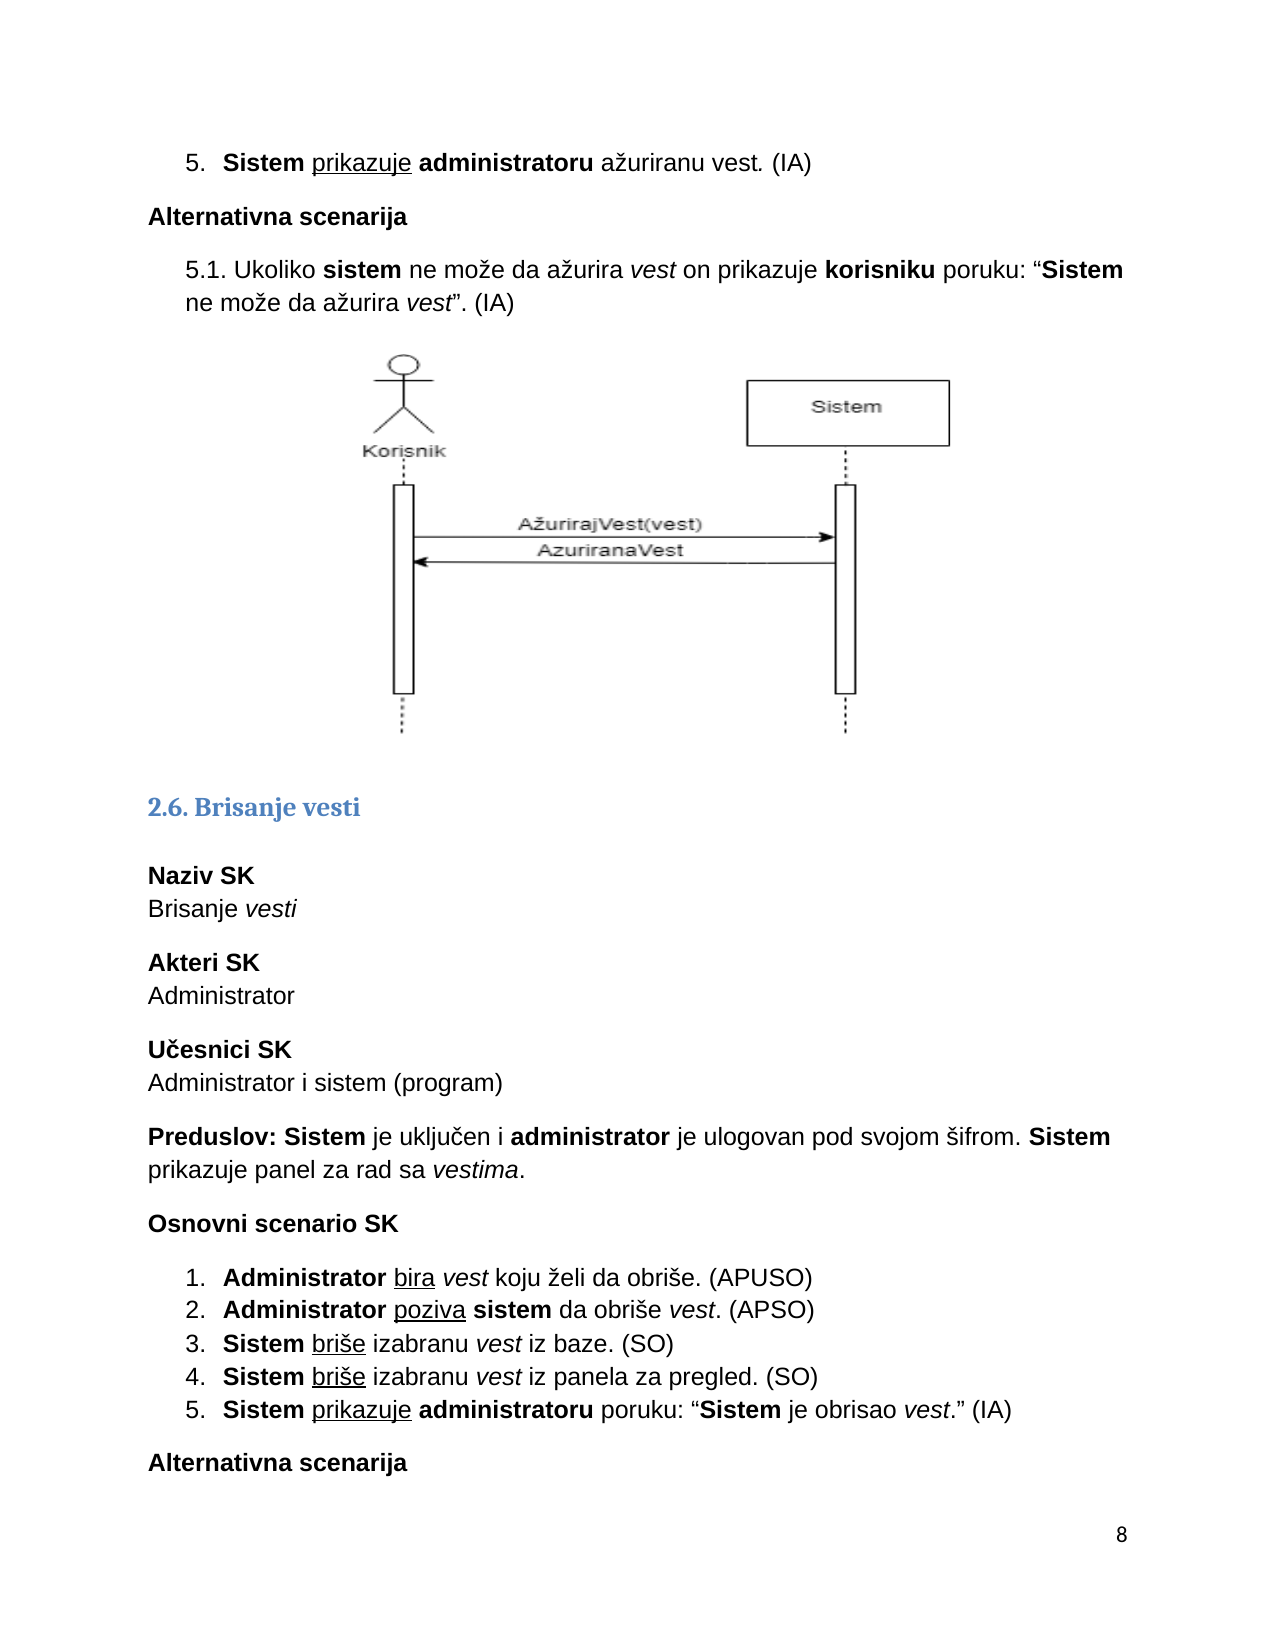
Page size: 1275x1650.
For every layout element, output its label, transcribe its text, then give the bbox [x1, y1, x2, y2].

picture [362, 354, 951, 735]
text Brisanje vesti [148, 894, 1127, 923]
list Sistem prikazuje administratoru ažuriranu vest. (IA) [185, 148, 1127, 176]
list Administrator poziva sistem da obriše vest. (APSO) [185, 1296, 1127, 1324]
text Osnovni scenario SK [148, 1209, 1127, 1237]
list Sistem briše izabranu vest iz panela za pregled. (SO) [185, 1362, 1127, 1390]
text Akteri SK [148, 948, 1127, 977]
text Preduslov: Sistem je uključen i administrator je ulogovan pod svojom šifrom. Sistem prikazuje panel za rad sa vestima. [148, 1122, 1127, 1183]
subtitle 2.6. Brisanje vesti [148, 792, 1127, 823]
text Administrator [148, 981, 1127, 1010]
list Sistem briše izabranu vest iz baze. (SO) [185, 1328, 1127, 1357]
text Administrator i sistem (program) [148, 1068, 1127, 1097]
text Alternativna scenarija [148, 201, 1127, 230]
text Naziv SK [148, 861, 1127, 890]
text 5.1. Ukoliko sistem ne može da ažurira vest on prikazuje korisniku poruku: “Sistem ne može da ažurira vest”. (IA) [185, 255, 1127, 317]
list Administrator bira vest koju želi da obriše. (APUSO) [185, 1262, 1127, 1291]
list Sistem prikazuje administratoru poruku: “Sistem je obrisao vest.” (IA) [185, 1394, 1127, 1423]
text Učesnici SK [148, 1035, 1127, 1064]
text Alternativna scenarija [148, 1448, 1127, 1477]
